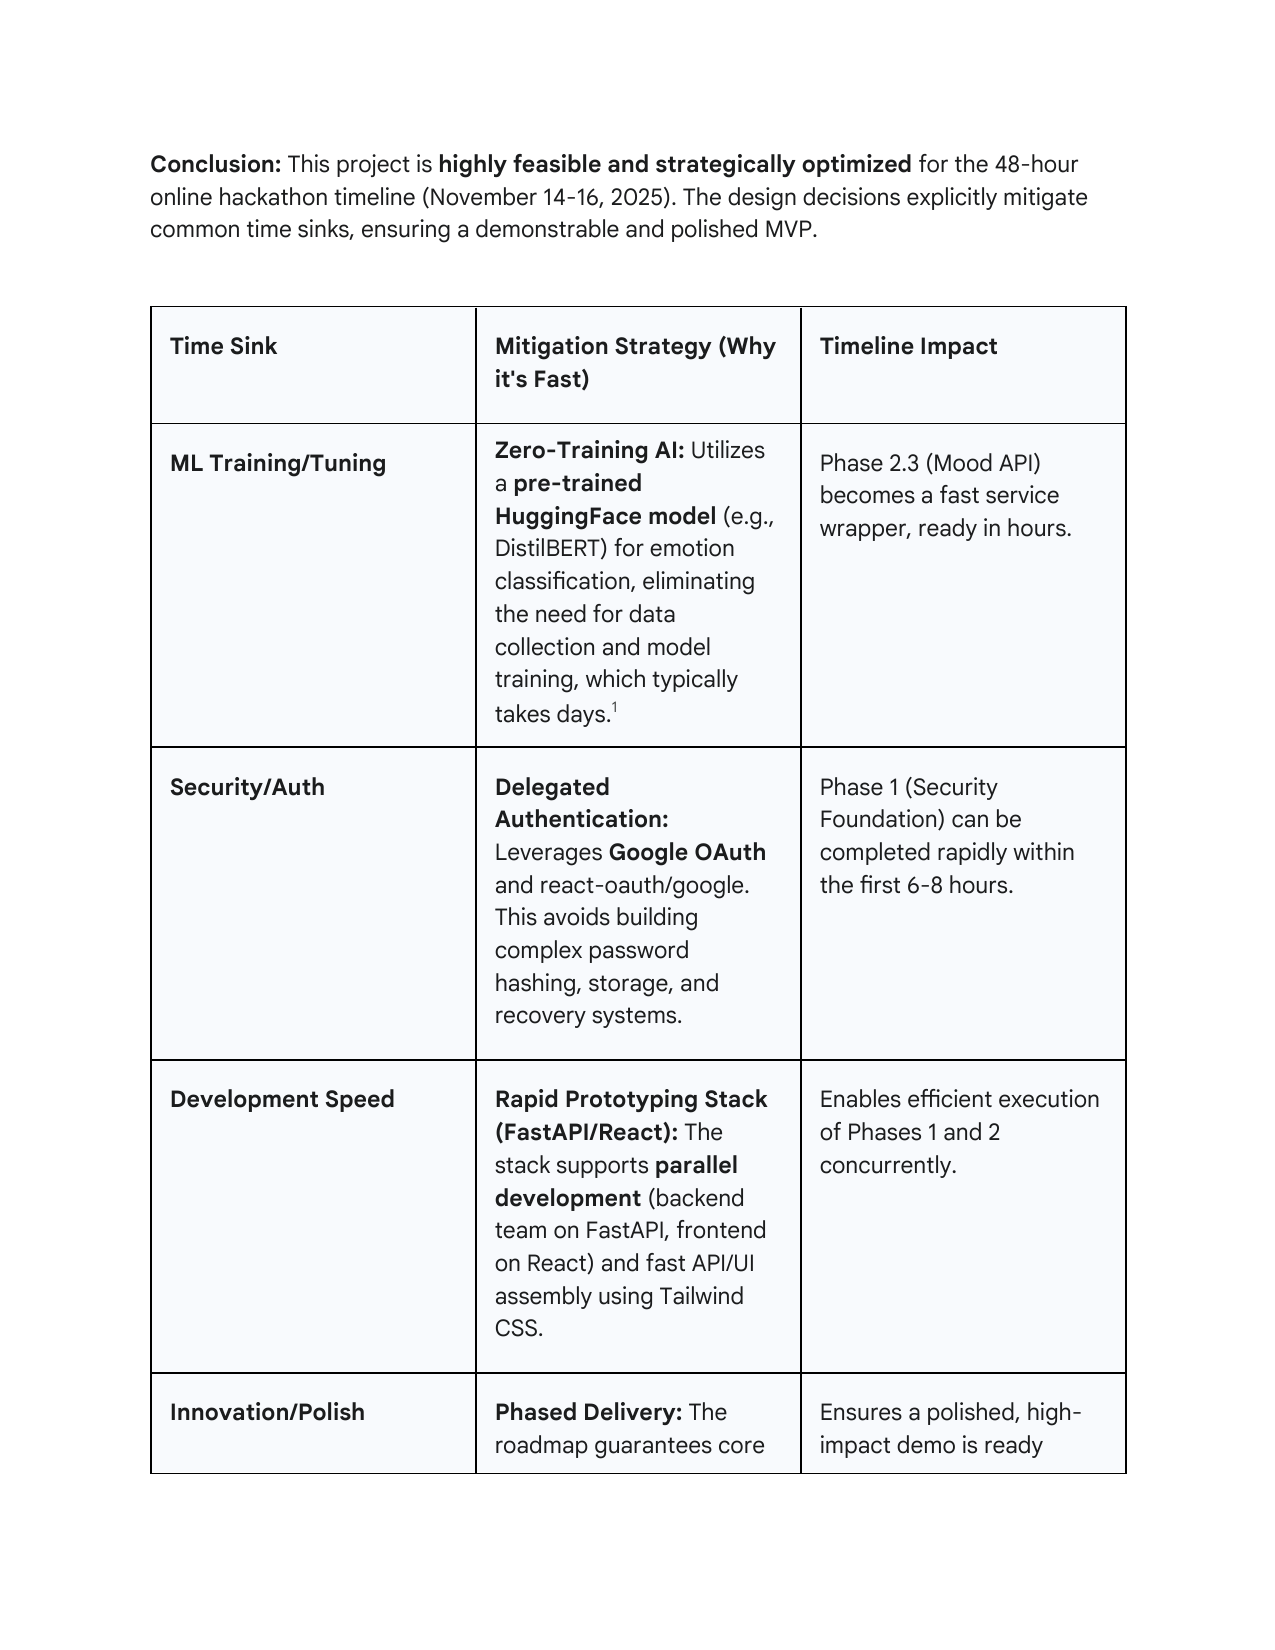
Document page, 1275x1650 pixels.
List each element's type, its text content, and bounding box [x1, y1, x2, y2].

table_cell Delegated Authentication: Leverages Google OAuth and react-oauth/google. This avoids building complex password hashing, storage, and recovery systems. [477, 748, 800, 1059]
table_cell Zero-Training AI: Utilizes a pre-trained HuggingFace model (e.g., DistilBERT) for emotion classification, eliminating the need for data collection and model training, which typically takes days.1 [477, 424, 800, 746]
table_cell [477, 1374, 800, 1472]
text Conclusion: This project is highly feasible and strategically optimized for the 48-hour online hackathon timeline (November 14-16, 2025). The design decisions explicitly mitigate common time sinks, ensuring a demonstrable and polished MVP. [150, 150, 1125, 244]
table_header Time Sink [152, 307, 476, 422]
table_cell Enables efficient execution of Phases 1 and 2 concurrently. [802, 1061, 1125, 1372]
table_cell Innovation/Polish [152, 1374, 475, 1472]
table_cell Rapid Prototyping Stack (FastAPI/React): The stack supports parallel development (backend team on FastAPI, frontend on React) and fast API/UI assembly using Tailwind CSS. [477, 1061, 800, 1372]
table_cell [802, 1374, 1125, 1472]
table_cell Phase 2.3 (Mood API) becomes a fast service wrapper, ready in hours. [802, 424, 1125, 746]
table_cell Security/Auth [152, 748, 475, 1059]
table_cell Development Speed [152, 1061, 475, 1372]
table_header Timeline Impact [802, 307, 1125, 422]
table_cell ML Training/Tuning [152, 424, 475, 746]
table_header Mitigation Strategy (Why it's Fast) [477, 307, 801, 422]
table_cell Phase 1 (Security Foundation) can be completed rapidly within the first 6-8 hours. [802, 748, 1125, 1059]
